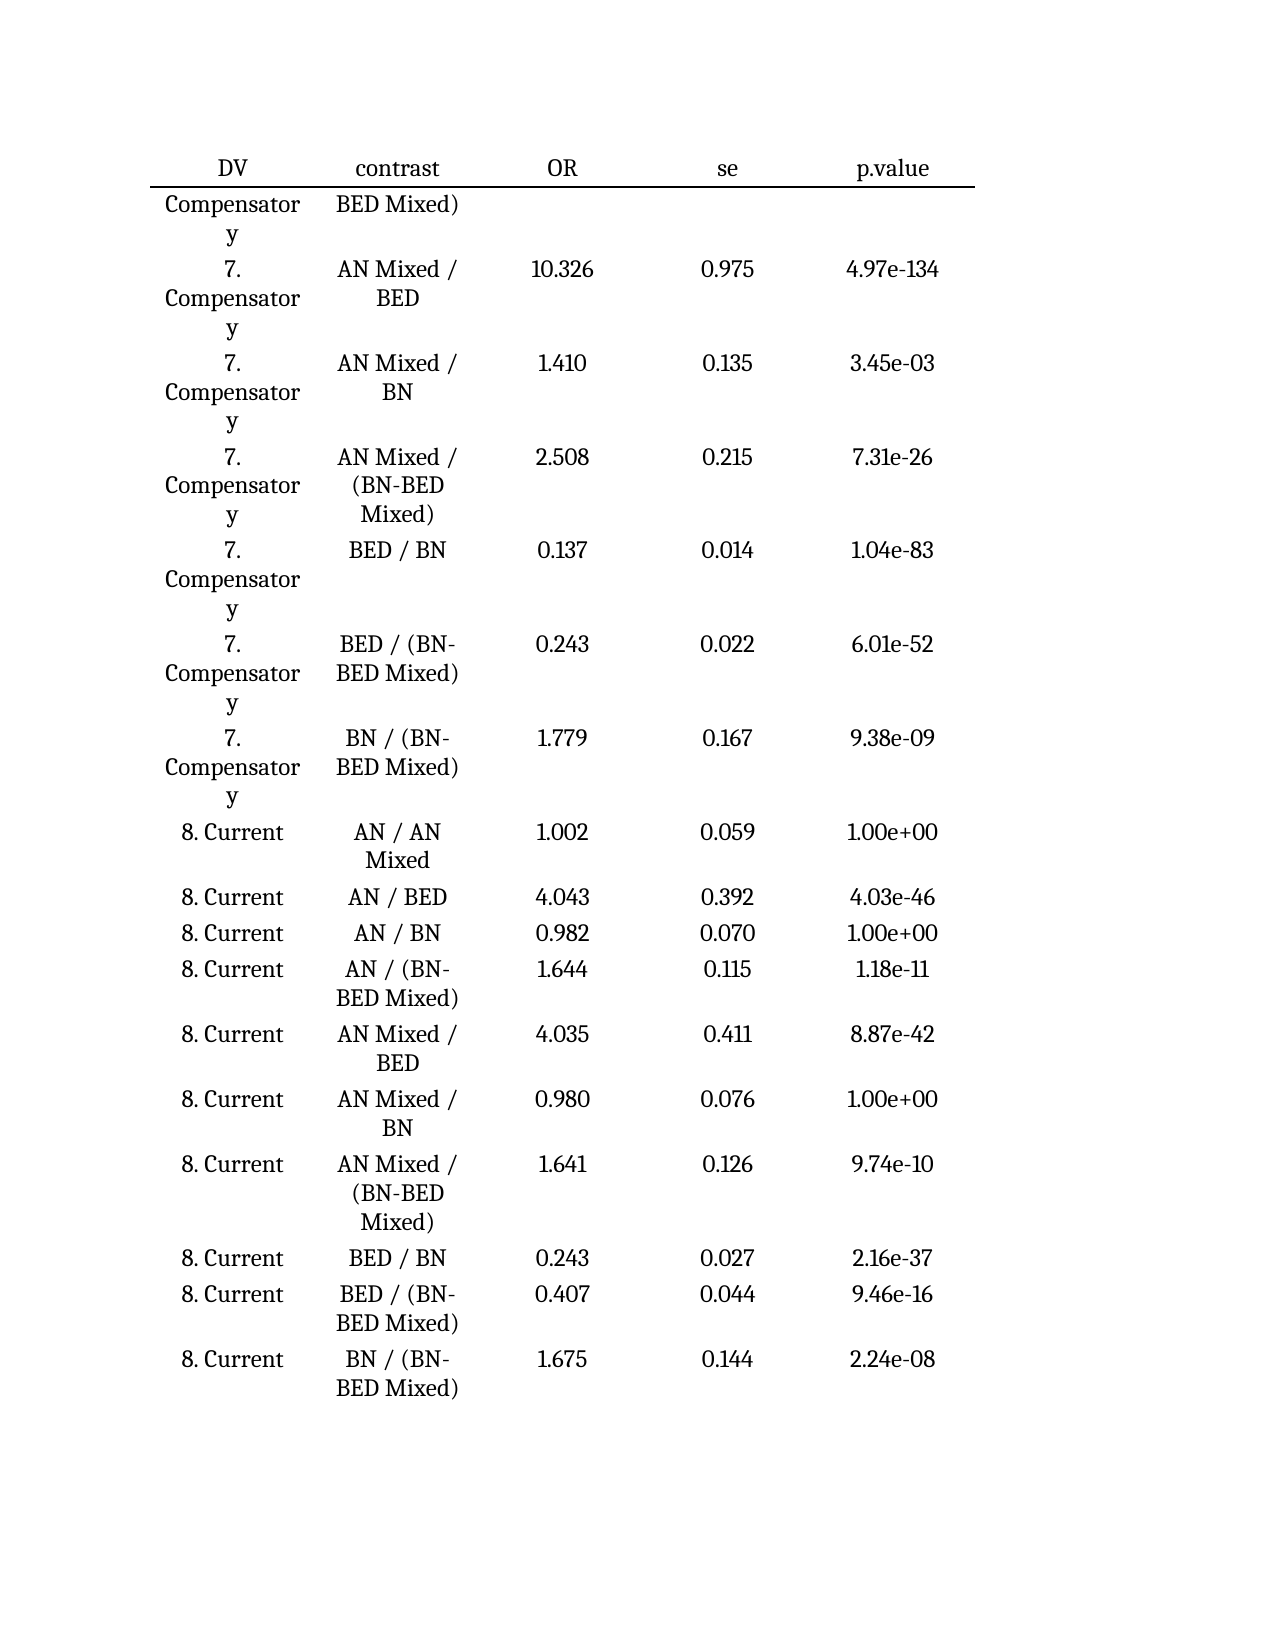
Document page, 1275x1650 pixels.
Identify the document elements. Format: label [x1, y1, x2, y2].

table_header [139, 150, 1114, 1435]
